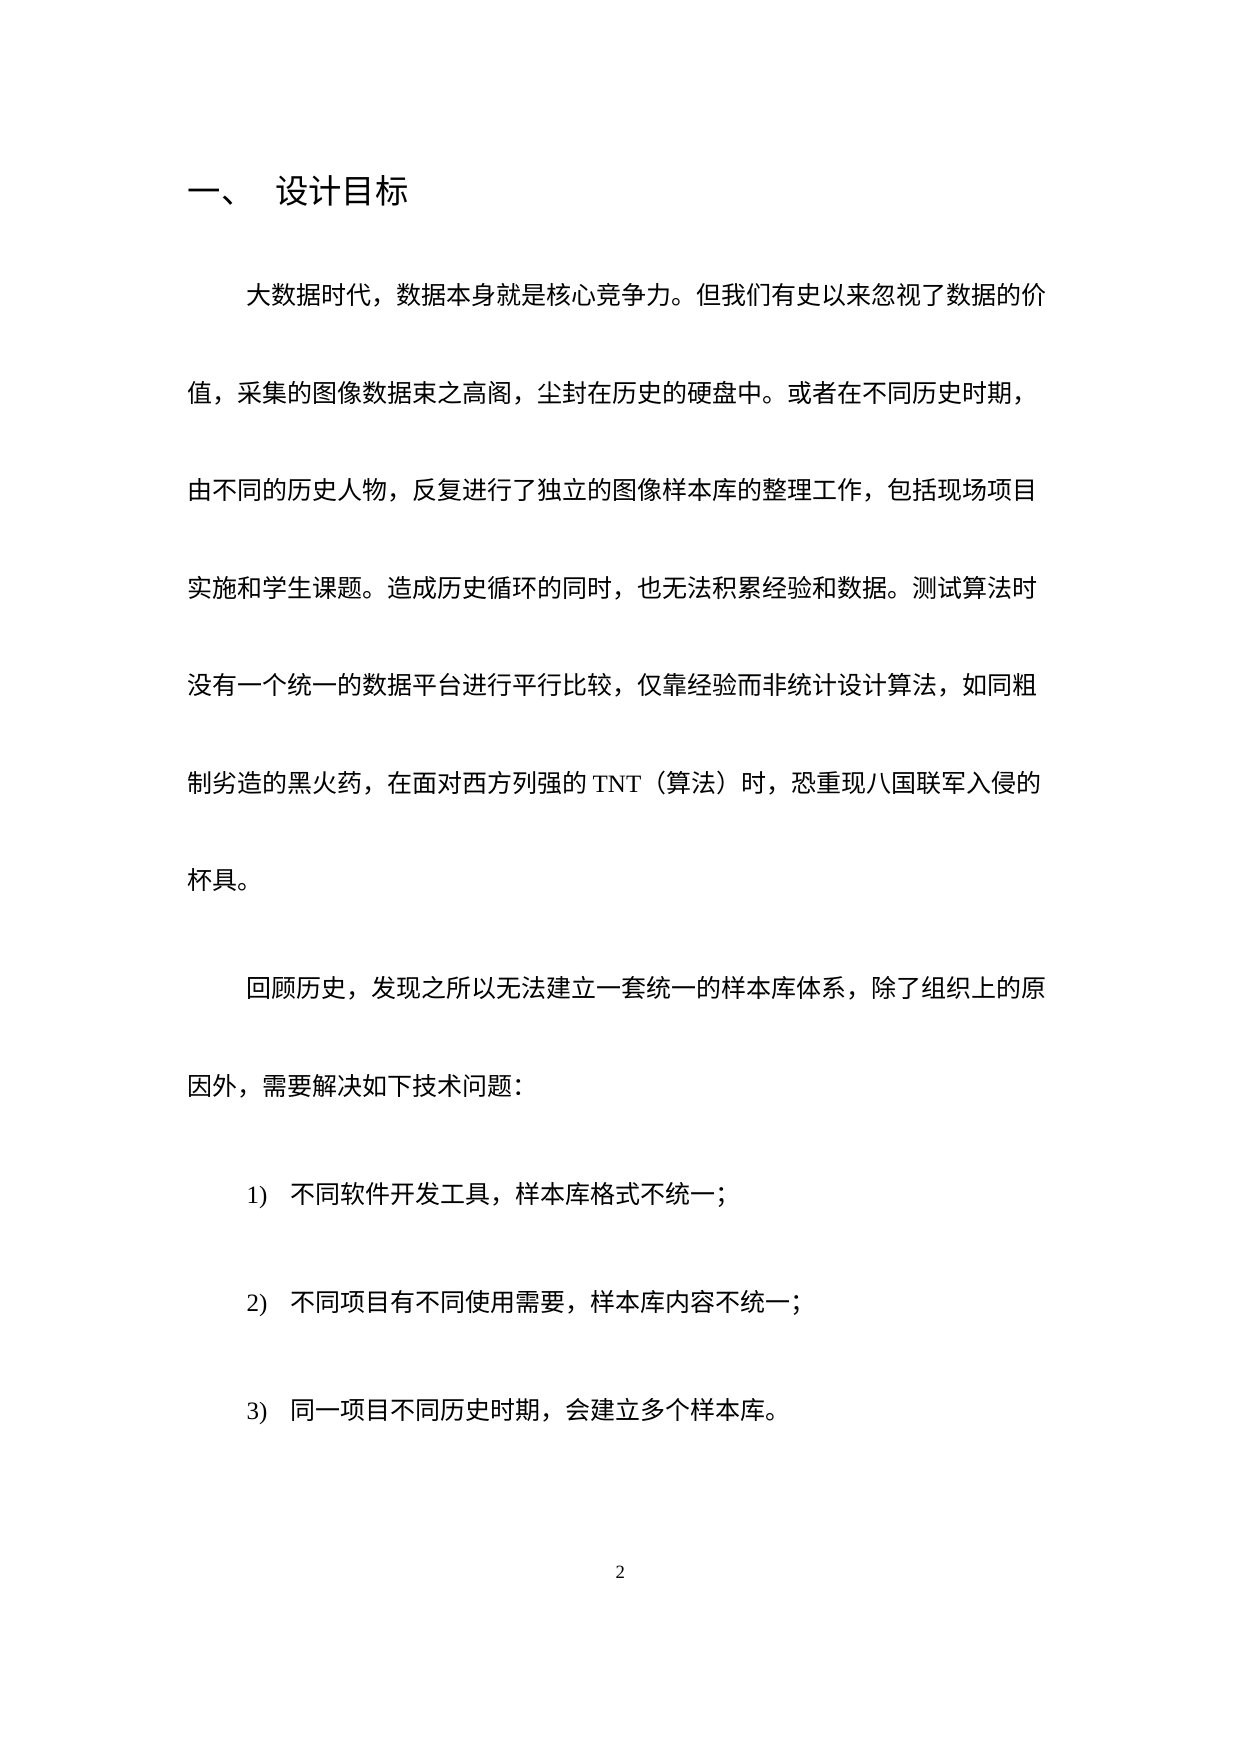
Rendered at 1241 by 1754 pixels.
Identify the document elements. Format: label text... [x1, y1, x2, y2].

list 同一项目不同历史时期，会建立多个样本库。 [246, 1376, 1053, 1441]
list 不同软件开发工具，样本库格式不统一； [246, 1160, 1053, 1225]
list 不同项目有不同使用需要，样本库内容不统一； [246, 1268, 1053, 1333]
list 回顾历史，发现之所以无法建立一套统一的样本库体系，除了组织上的原因外，需要解决如下技术问题： [187, 954, 1053, 1117]
subtitle 设计目标 [187, 157, 1053, 222]
list 大数据时代，数据本身就是核心竞争力。但我们有史以来忽视了数据的价值，采集的图像数据束之高阁，尘封在历史的硬盘中。或者在不同历史时期，由不同的历史人物，反复进行了独立的图像样本库的整理工作，包括现场项目实施和学生课题。造成历史循环的同时，也无法积累经验和数据。测试算法时没有一个统一的数据平台进行平行比较，仅靠经验而非统计设计算法，如同粗制劣造的黑火药，在面对西方列强的TNT（算法）时，恐重现八国联军入侵的杯具。 [187, 261, 1053, 911]
